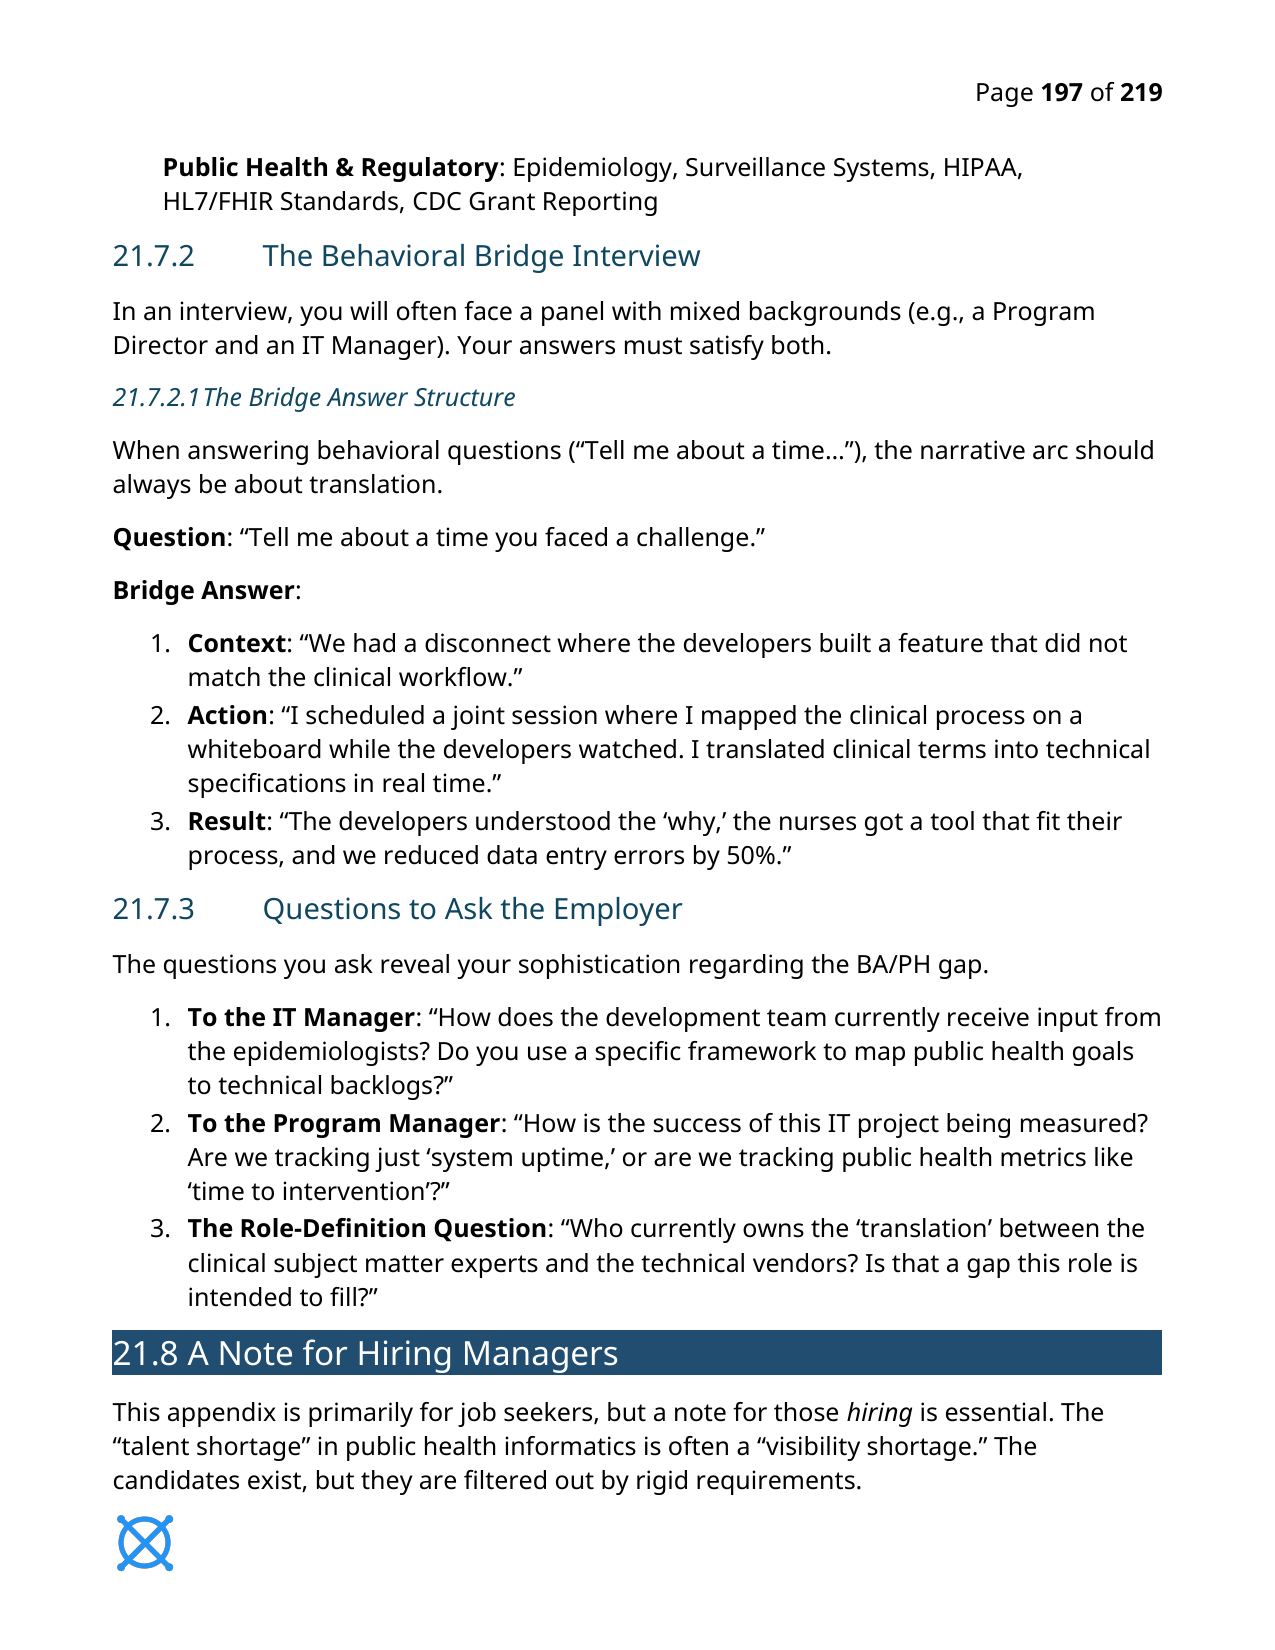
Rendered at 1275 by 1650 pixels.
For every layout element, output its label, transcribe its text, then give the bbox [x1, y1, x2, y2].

picture [112, 1511, 177, 1575]
text Bridge Answer: [112, 573, 1162, 607]
list Context: “We had a disconnect where the developers built a feature that did not match the clinical workflow.” [150, 625, 1162, 693]
list The Role-Definition Question: “Who currently owns the ‘translation’ between the clinical subject matter experts and the technical vendors? Is that a gap this role is intended to fill?” [150, 1211, 1162, 1313]
text In an interview, you will often face a panel with mixed backgrounds (e.g., a Program Director and an IT Manager). Your answers must satisfy both. [112, 293, 1162, 361]
text Public Health & Regulatory: Epidemiology, Surveillance Systems, HIPAA, HL7/FHIR Standards, CDC Grant Reporting [162, 150, 1112, 218]
text When answering behavioral questions (“Tell me about a time…”), the narrative arc should always be about translation. [112, 433, 1162, 501]
text The questions you ask reveal your sophistication regarding the BA/PH gap. [112, 946, 1162, 981]
subtitle The Behavioral Bridge Interview [112, 235, 1162, 274]
subtitle The Bridge Answer Structure [112, 380, 1162, 414]
text This appendix is primarily for job seekers, but a note for those hiring is essential. The “talent shortage” in public health informatics is often a “visibility shortage.” The candidates exist, but they are filtered out by rigid requirements. [112, 1394, 1162, 1496]
subtitle Questions to Ask the Employer [112, 888, 1162, 928]
text Question: “Tell me about a time you faced a challenge.” [112, 520, 1162, 554]
list Result: “The developers understood the ‘why,’ the nurses got a tool that fit their process, and we reduced data entry errors by 50%.” [150, 803, 1162, 871]
subtitle A Note for Hiring Managers [112, 1330, 1162, 1375]
list To the IT Manager: “How does the development team currently receive input from the epidemiologists? Do you use a specific framework to map public health goals to technical backlogs?” [150, 999, 1162, 1101]
list Action: “I scheduled a joint session where I mapped the clinical process on a whiteboard while the developers watched. I translated clinical terms into technical specifications in real time.” [150, 697, 1162, 799]
list To the Program Manager: “How is the success of this IT project being measured? Are we tracking just ‘system uptime,’ or are we tracking public health metrics like ‘time to intervention’?” [150, 1105, 1162, 1207]
